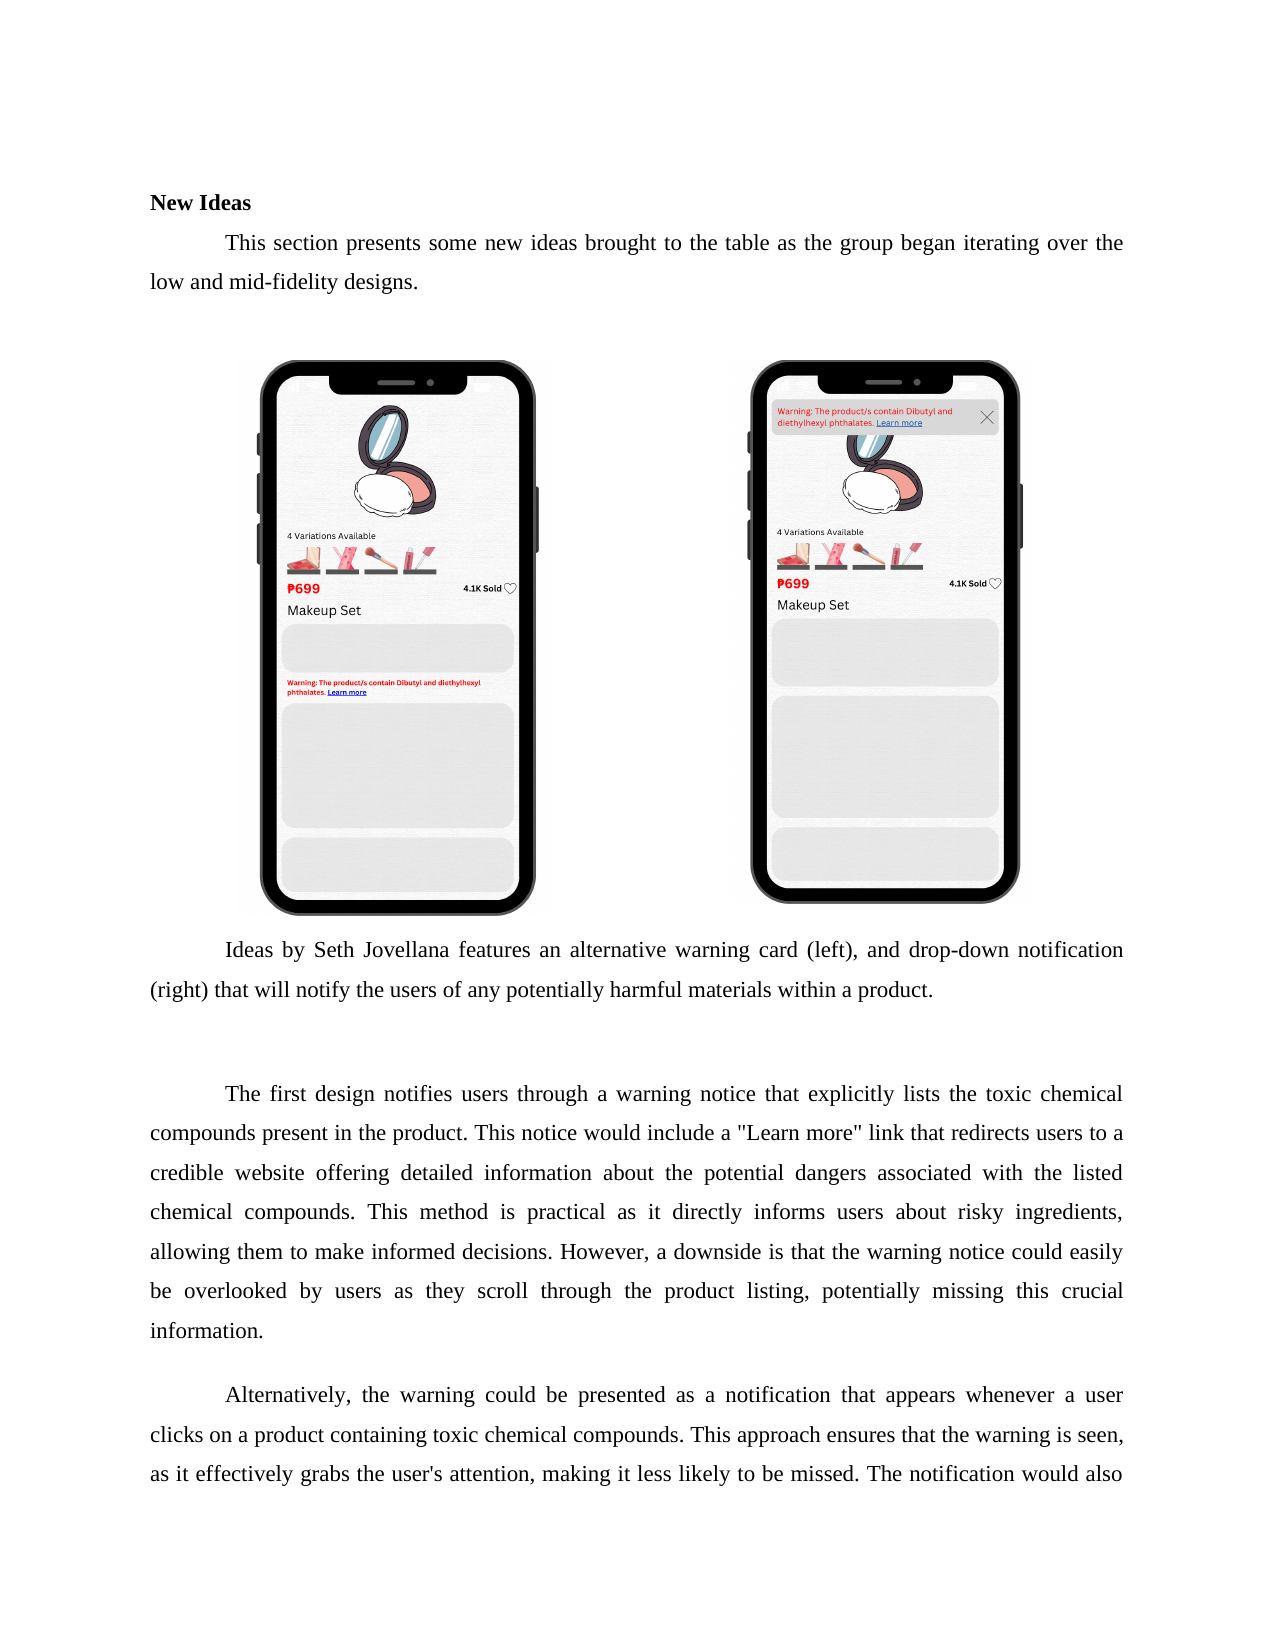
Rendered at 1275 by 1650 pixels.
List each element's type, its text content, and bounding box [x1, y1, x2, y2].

text New Ideas [150, 189, 1125, 216]
picture [238, 360, 552, 916]
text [150, 1381, 1125, 1486]
text The first design notifies users through a warning notice that explicitly lists the toxic chemical compounds present in the product. This notice would include a "Learn more" link that redirects users to a credible website offering detailed information about the potential dangers associated with the listed chemical compounds. This method is practical as it directly informs users about risky ingredients, allowing them to make informed decisions. However, a downside is that the warning notice could easily be overlooked by users as they scroll through the product listing, potentially missing this crucial information. [150, 1080, 1125, 1343]
text Ideas by Seth Jovellana features an alternative warning card (left), and drop-down notification (right) that will notify the users of any potentially harmful materials within a product. [150, 936, 1125, 1002]
table_header [640, 350, 1125, 934]
table_header [152, 350, 638, 934]
text This section presents some new ideas brought to the table as the group began iterating over the low and mid-fidelity designs. [150, 229, 1125, 295]
picture [729, 360, 1035, 904]
